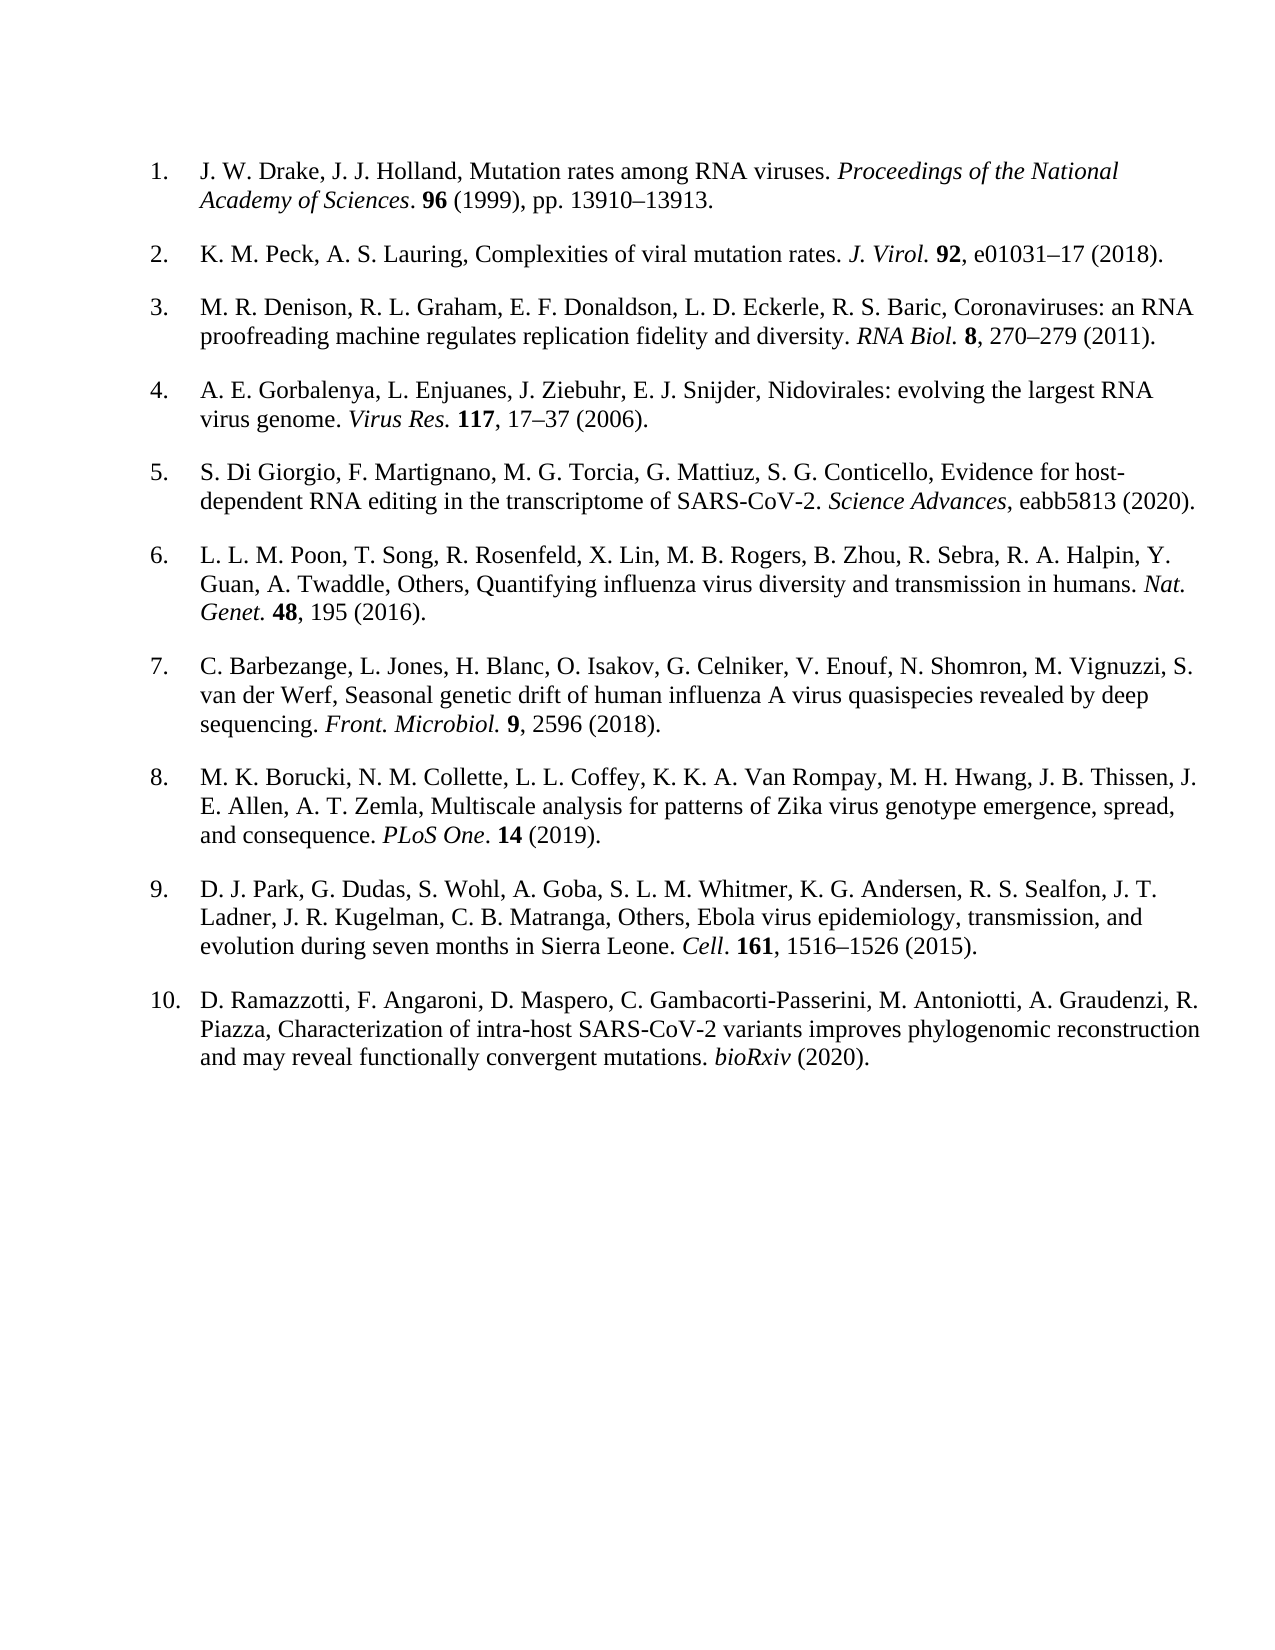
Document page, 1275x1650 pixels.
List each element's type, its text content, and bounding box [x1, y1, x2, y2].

text 1. J. W. Drake, J. J. Holland, Mutation rates among RNA viruses. Proceedings of the National Academy of Sciences. 96 (1999), pp. 13910–13913. [150, 156, 1202, 214]
text 7. C. Barbezange, L. Jones, H. Blanc, O. Isakov, G. Celniker, V. Enouf, N. Shomron, M. Vignuzzi, S. van der Werf, Seasonal genetic drift of human influenza A virus quasispecies revealed by deep sequencing. Front. Microbiol. 9, 2596 (2018). [150, 651, 1202, 737]
text 8. M. K. Borucki, N. M. Collette, L. L. Coffey, K. K. A. Van Rompay, M. H. Hwang, J. B. Thissen, J. E. Allen, A. T. Zemla, Multiscale analysis for patterns of Zika virus genotype emergence, spread, and consequence. PLoS One. 14 (2019). [150, 762, 1202, 849]
text 4. A. E. Gorbalenya, L. Enjuanes, J. Ziebuhr, E. J. Snijder, Nidovirales: evolving the largest RNA virus genome. Virus Res. 117, 17–37 (2006). [150, 375, 1202, 432]
text 3. M. R. Denison, R. L. Graham, E. F. Donaldson, L. D. Eckerle, R. S. Baric, Coronaviruses: an RNA proofreading machine regulates replication fidelity and diversity. RNA Biol. 8, 270–279 (2011). [150, 292, 1202, 350]
text 2. K. M. Peck, A. S. Lauring, Complexities of viral mutation rates. J. Virol. 92, e01031–17 (2018). [150, 239, 1202, 267]
text 9. D. J. Park, G. Dudas, S. Wohl, A. Goba, S. L. M. Whitmer, K. G. Andersen, R. S. Sealfon, J. T. Ladner, J. R. Kugelman, C. B. Matranga, Others, Ebola virus epidemiology, transmission, and evolution during seven months in Sierra Leone. Cell. 161, 1516–1526 (2015). [150, 874, 1202, 960]
text 6. L. L. M. Poon, T. Song, R. Rosenfeld, X. Lin, M. B. Rogers, B. Zhou, R. Sebra, R. A. Halpin, Y. Guan, A. Twaddle, Others, Quantifying influenza virus diversity and transmission in humans. Nat. Genet. 48, 195 (2016). [150, 540, 1202, 626]
text 5. S. Di Giorgio, F. Martignano, M. G. Torcia, G. Mattiuz, S. G. Conticello, Evidence for host-dependent RNA editing in the transcriptome of SARS-CoV-2. Science Advances, eabb5813 (2020). [150, 457, 1202, 515]
text 10. D. Ramazzotti, F. Angaroni, D. Maspero, C. Gambacorti-Passerini, M. Antoniotti, A. Graudenzi, R. Piazza, Characterization of intra-host SARS-CoV-2 variants improves phylogenomic reconstruction and may reveal functionally convergent mutations. bioRxiv (2020). [150, 985, 1202, 1071]
